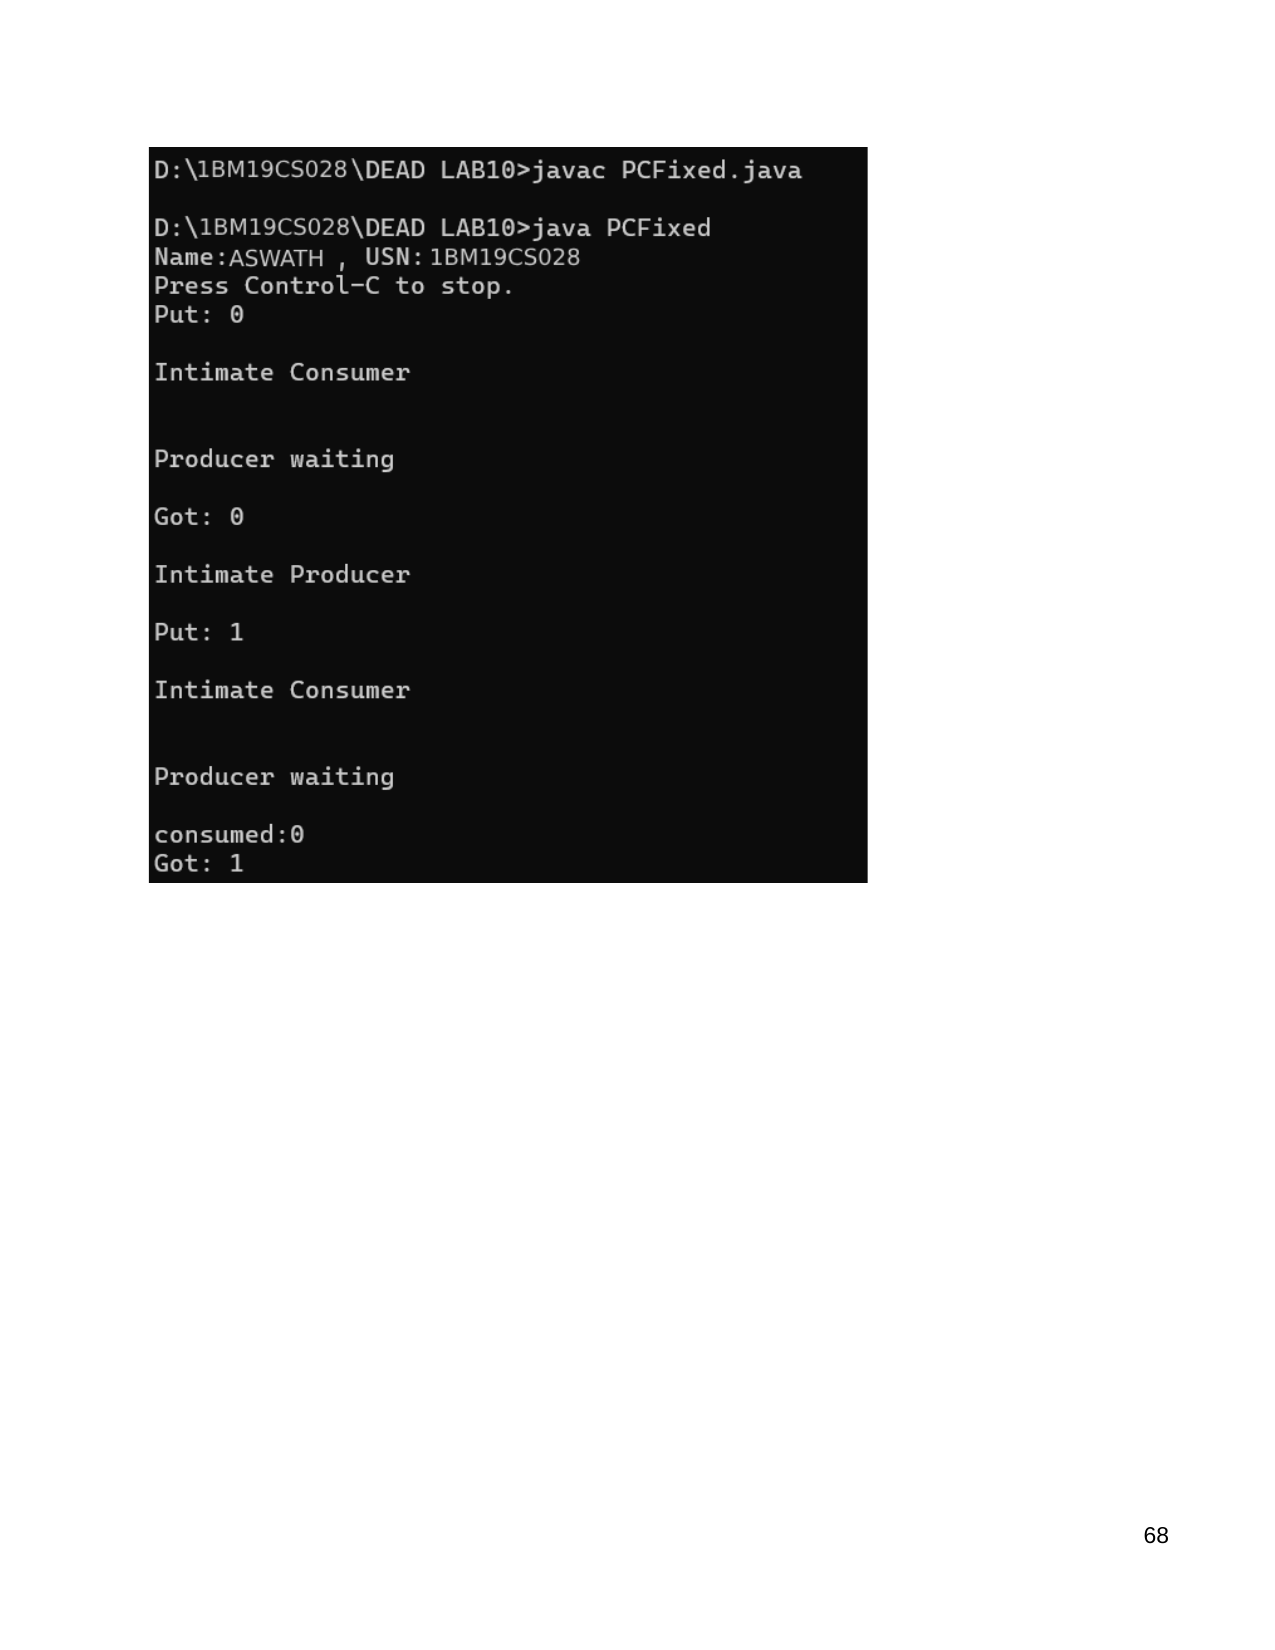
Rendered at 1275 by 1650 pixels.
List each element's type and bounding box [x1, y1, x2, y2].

picture [148, 147, 868, 883]
